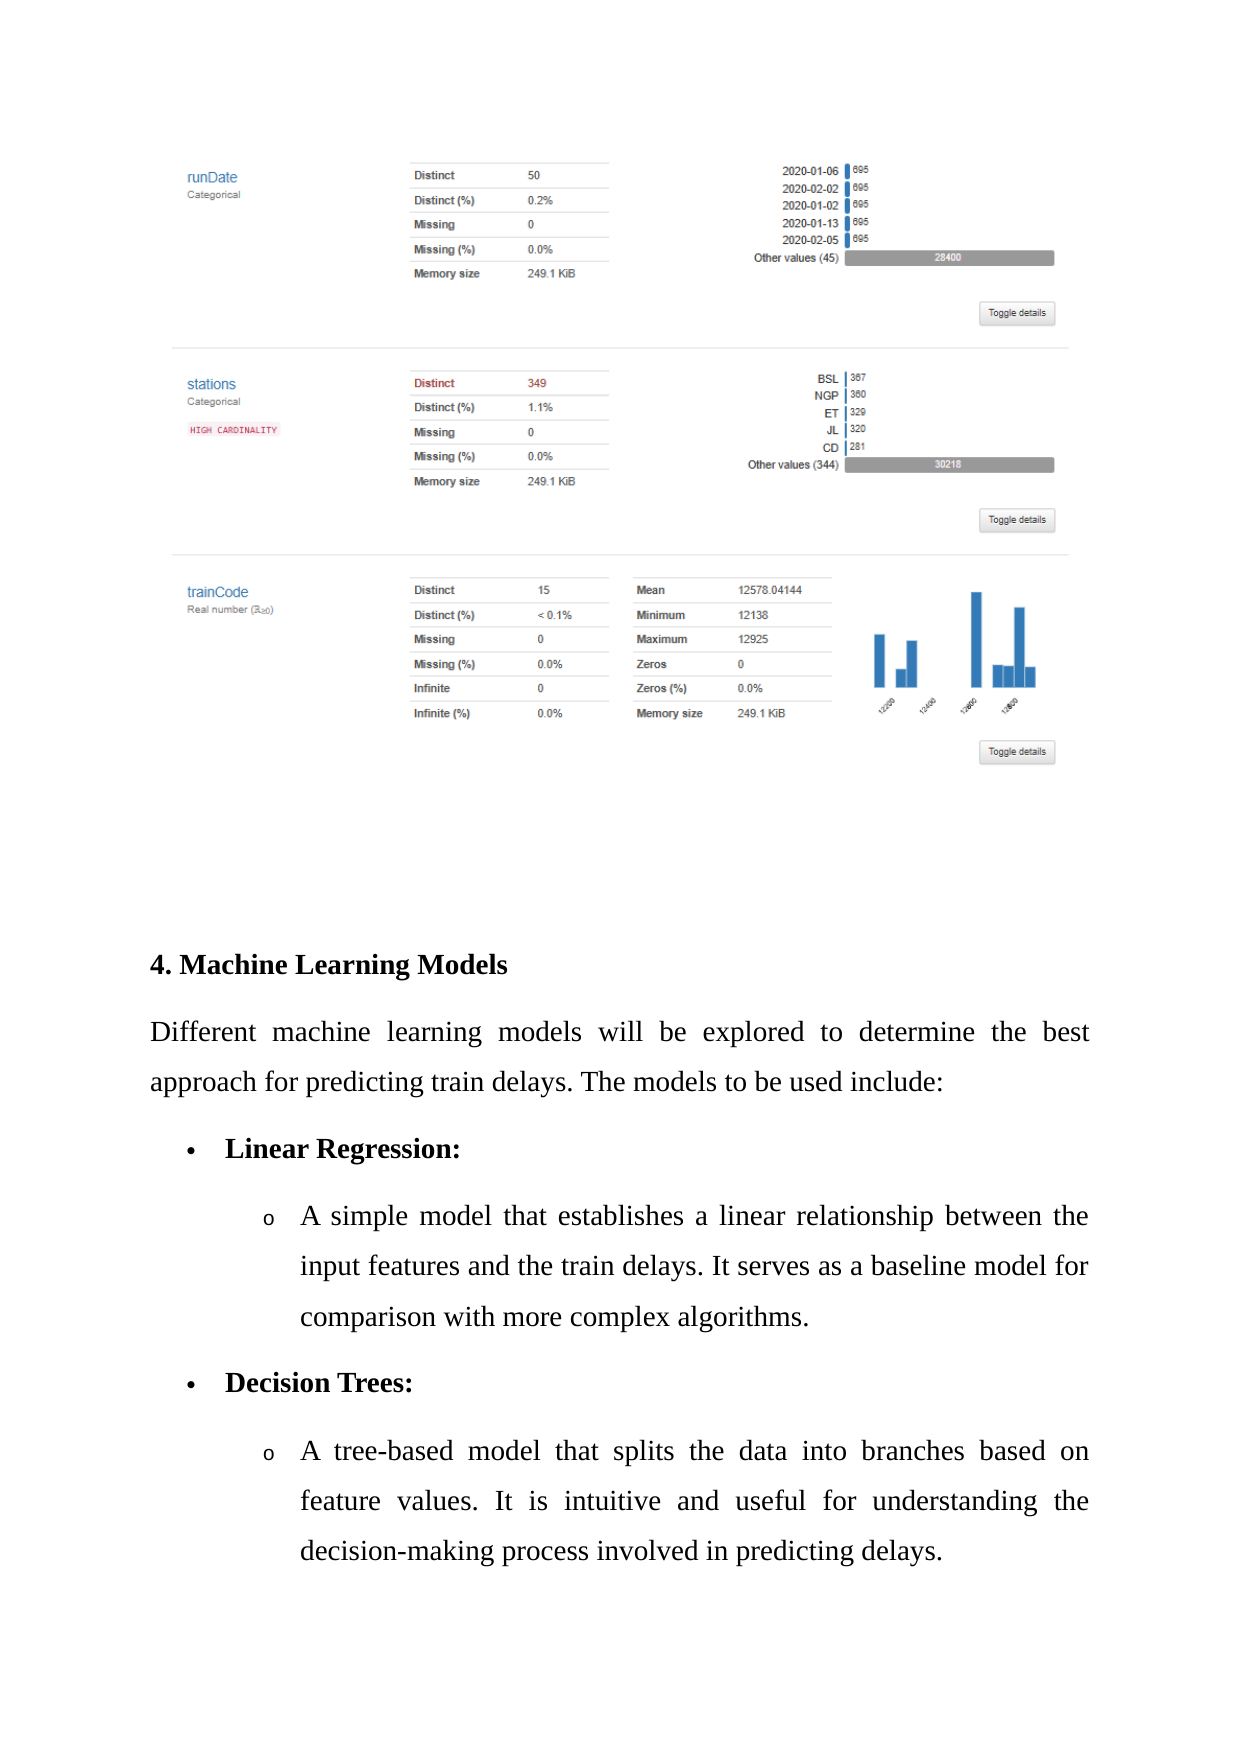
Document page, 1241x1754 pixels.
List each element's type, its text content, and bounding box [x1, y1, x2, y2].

text 4. Machine Learning Models [150, 947, 1090, 980]
picture [171, 150, 1069, 780]
list Linear Regression: [187, 1131, 1090, 1164]
list A tree-based model that splits the data into branches based on feature values. It is intuitive and useful for understanding the decision-making process involved in predicting delays. [262, 1433, 1090, 1567]
list Decision Trees: [187, 1366, 1090, 1399]
text Different machine learning models will be explored to determine the best approach for predicting train delays. The models to be used include: [150, 1014, 1090, 1098]
list A simple model that establishes a linear relationship between the input features and the train delays. It serves as a baseline model for comparison with more complex algorithms. [262, 1198, 1090, 1332]
